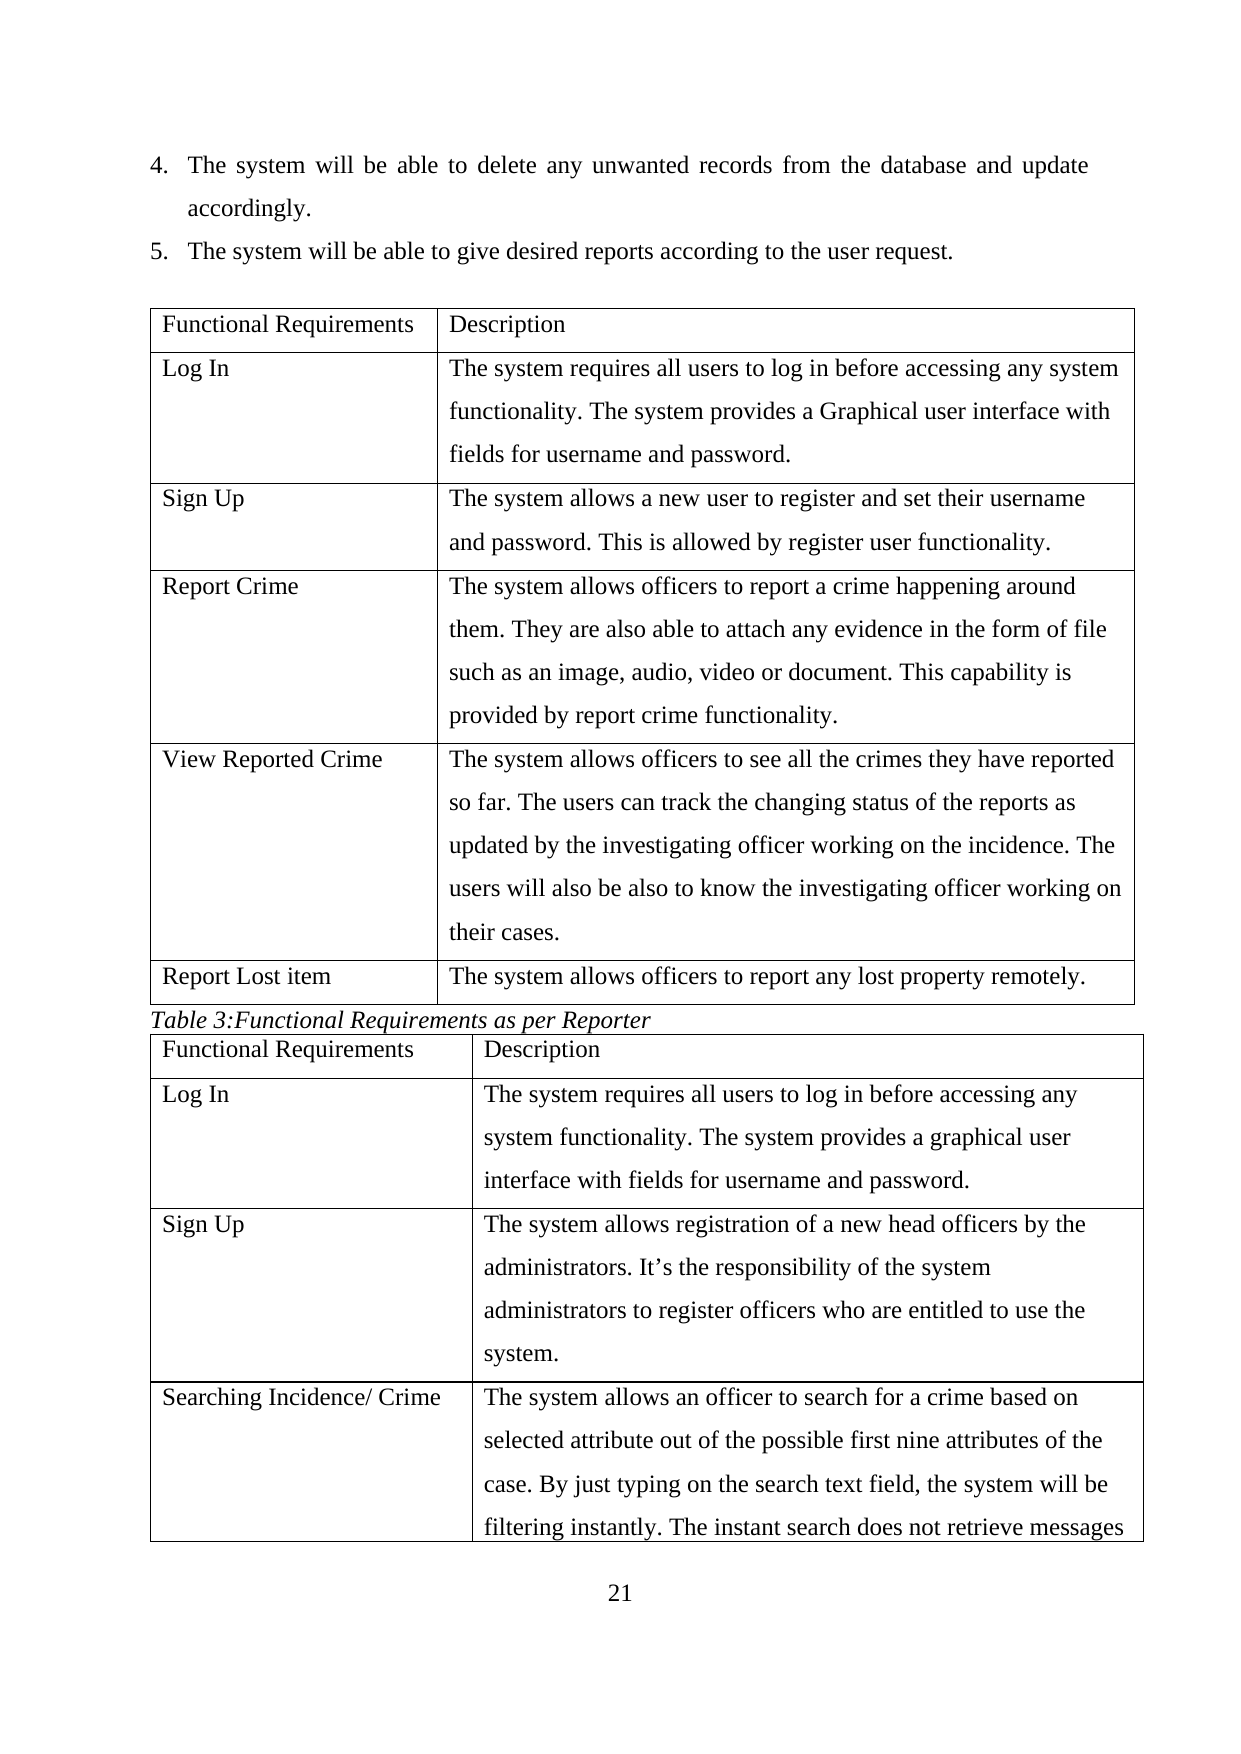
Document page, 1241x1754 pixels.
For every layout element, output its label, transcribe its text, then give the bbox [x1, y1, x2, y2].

table_header Description [438, 309, 1134, 352]
table_cell The system allows a new user to register and set their username and password. This is allowed by register user functionality. [438, 484, 1134, 570]
table_cell The system allows officers to see all the crimes they have reported so far. The users can track the changing status of the reports as updated by the investigating officer working on the incidence. The users will also be also to know the investigating officer working on their cases. [438, 744, 1134, 960]
table_cell Log In [151, 1079, 472, 1208]
table_cell Sign Up [151, 484, 437, 570]
table_cell The system requires all users to log in before accessing any system functionality. The system provides a graphical user interface with fields for username and password. [473, 1079, 1143, 1208]
table_cell The system allows officers to report any lost property remotely. [438, 961, 1134, 1004]
table_cell The system allows registration of a new head officers by the administrators. It’s the responsibility of the system administrators to register officers who are entitled to use the system. [473, 1209, 1143, 1381]
table_cell The system allows officers to report a crime happening around them. They are also able to attach any evidence in the form of file such as an image, audio, video or document. This capability is provided by report crime functionality. [438, 571, 1134, 743]
table_cell Sign Up [151, 1209, 472, 1381]
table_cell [473, 1383, 1143, 1541]
table_header Description [473, 1035, 1143, 1078]
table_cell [151, 1383, 472, 1541]
table_cell View Reported Crime [151, 744, 437, 960]
table_cell Log In [151, 353, 437, 482]
table_cell Report Lost item [151, 961, 437, 1004]
table_cell Report Crime [151, 571, 437, 743]
list The system will be able to give desired reports according to the user request. [150, 236, 1090, 265]
table_header Functional Requirements [151, 309, 437, 352]
list The system will be able to delete any unwanted records from the database and update accordingly. [150, 150, 1090, 222]
text Table 3:Functional Requirements as per Reporter [150, 1005, 1090, 1033]
table_cell The system requires all users to log in before accessing any system functionality. The system provides a Graphical user interface with fields for username and password. [438, 353, 1134, 482]
table_header Functional Requirements [151, 1035, 472, 1078]
